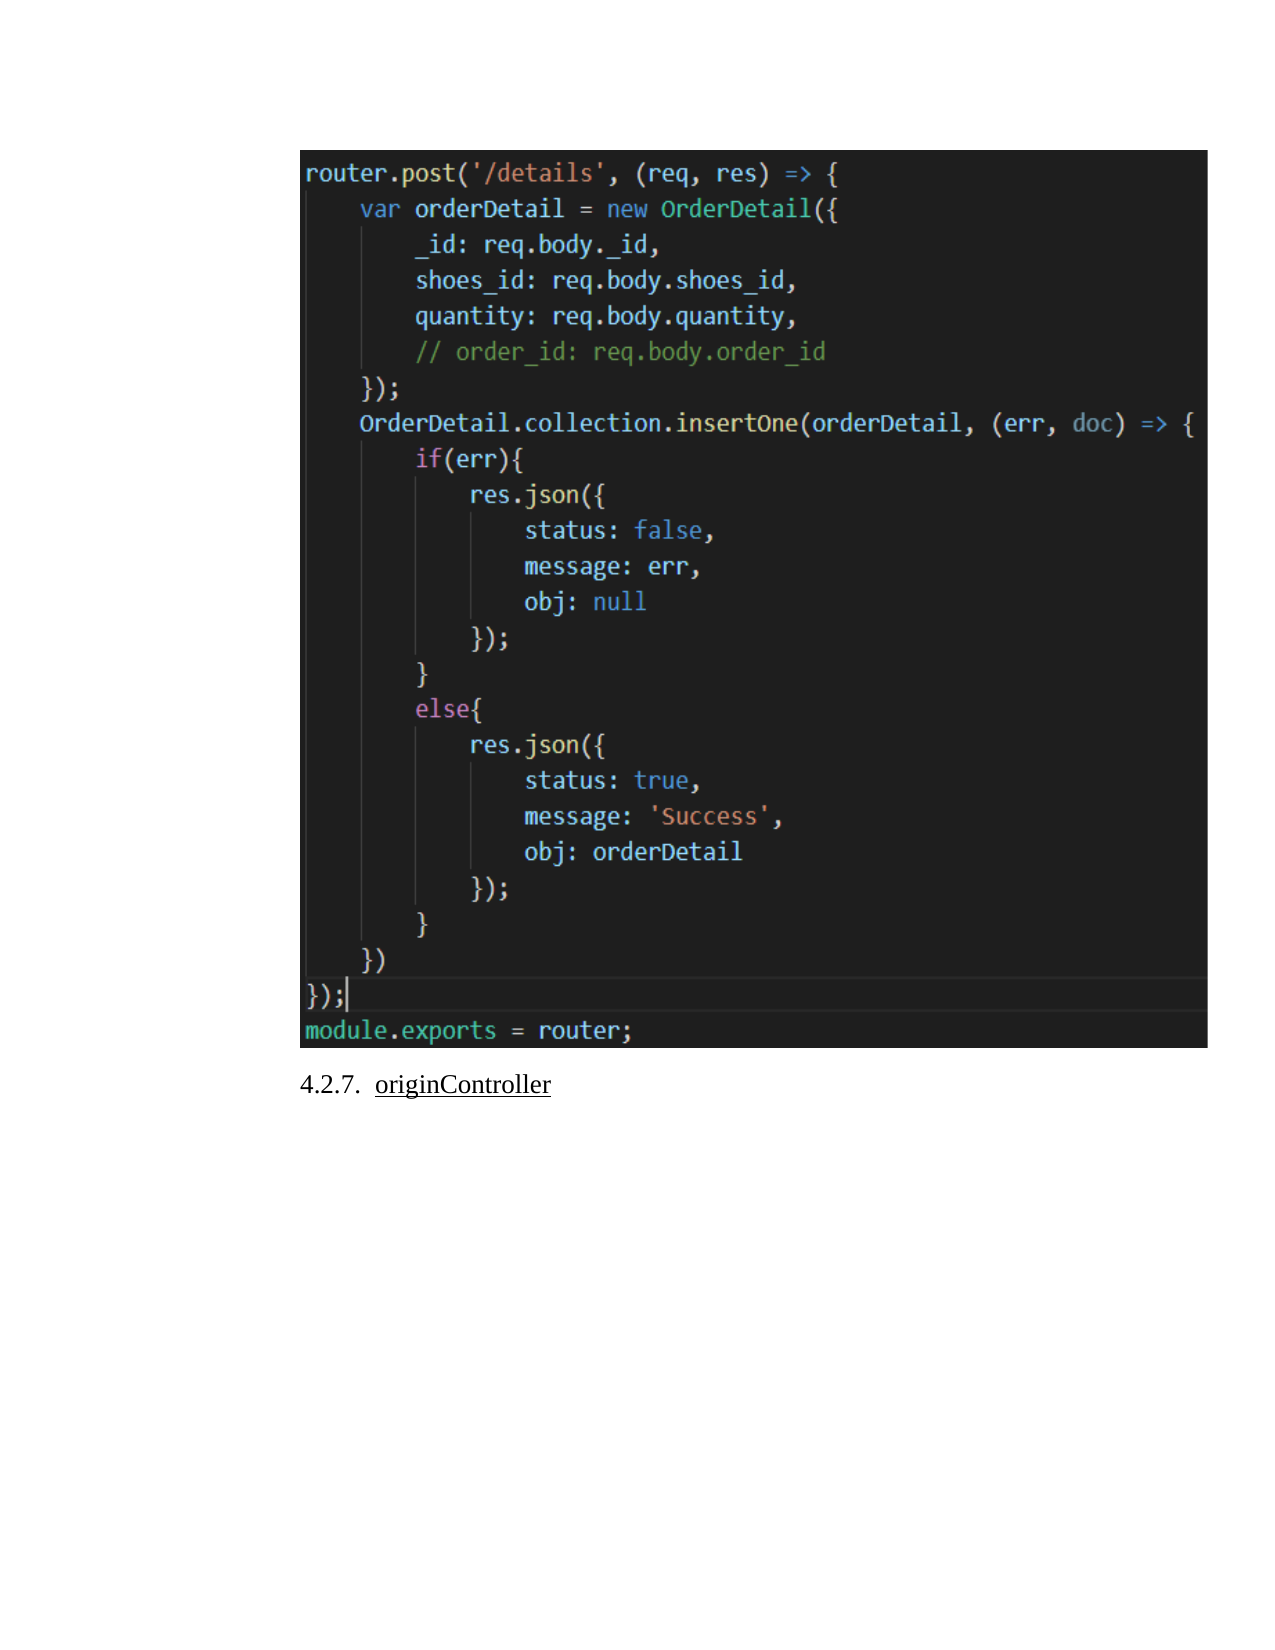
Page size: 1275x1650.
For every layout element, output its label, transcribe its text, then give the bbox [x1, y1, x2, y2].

picture [300, 150, 1208, 1048]
list originController [300, 1068, 1125, 1100]
